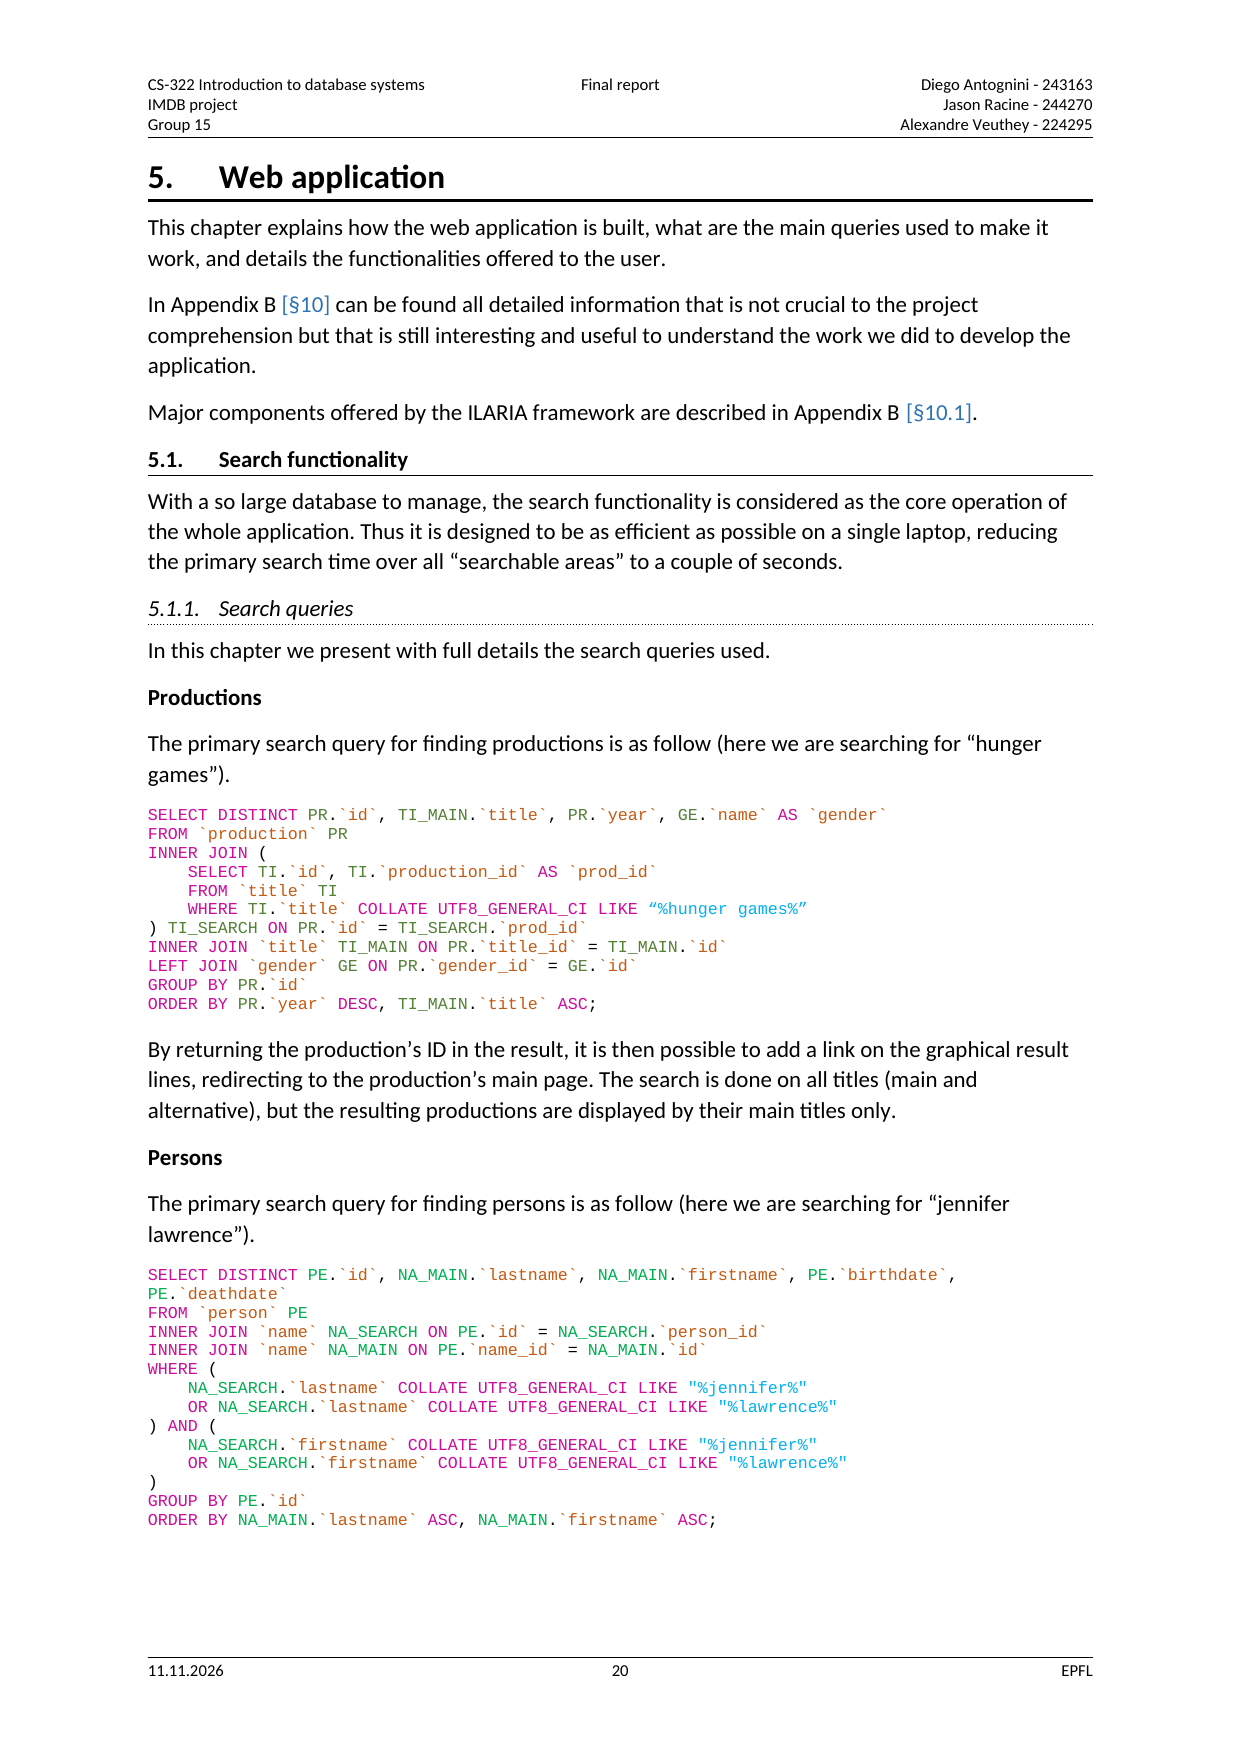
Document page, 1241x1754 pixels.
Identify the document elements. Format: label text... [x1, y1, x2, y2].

picture [788, 903, 797, 914]
text LEFT JOIN `gender` GE ON PR.`gender_id` = GE.`id` [148, 957, 1093, 976]
picture [738, 1457, 747, 1468]
text SELECT DISTINCT PR.`id`, TI_MAIN.`title`, PR.`year`, GE.`name` AS `gender` [148, 807, 1093, 826]
text GROUP BY PR.`id` [148, 976, 1093, 995]
subtitle Web application [148, 156, 1093, 199]
text NA_SEARCH.`firstname` COLLATE UTF8_GENERAL_CI LIKE "%jennifer%" [148, 1436, 1093, 1455]
text FROM `production` PR [148, 826, 1093, 844]
text ) [148, 1474, 1093, 1493]
text ) TI_SEARCH ON PR.`id` = TI_SEARCH.`prod_id` [148, 920, 1093, 939]
picture [788, 1382, 797, 1393]
subtitle Search functionality [148, 445, 1093, 475]
text Persons [148, 1143, 1093, 1171]
picture [828, 1457, 837, 1468]
picture [818, 1401, 827, 1412]
text ORDER BY PR.`year` DESC, TI_MAIN.`title` ASC; [148, 995, 1093, 1014]
text ORDER BY NA_MAIN.`lastname` ASC, NA_MAIN.`firstname` ASC; [148, 1512, 1093, 1531]
picture [708, 1439, 717, 1450]
text ) AND ( [148, 1417, 1093, 1436]
text SELECT DISTINCT PE.`id`, NA_MAIN.`lastname`, NA_MAIN.`firstname`, PE.`birthdate`, PE.`deathdate` [148, 1267, 1093, 1304]
text INNER JOIN `name` NA_MAIN ON PE.`name_id` = NA_MAIN.`id` [148, 1342, 1093, 1361]
text This chapter explains how the web application is built, what are the main queries used to make it work, and details the functionalities offered to the user. [148, 213, 1093, 272]
text The primary search query for finding persons is as follow (here we are searching for “jennifer lawrence”). [148, 1189, 1093, 1248]
text The primary search query for finding productions is as follow (here we are searching for “hunger games”). [148, 729, 1093, 788]
text In this chapter we present with full details the search queries used. [148, 636, 1093, 664]
text FROM `person` PE [148, 1304, 1093, 1323]
text In Appendix B [§10] can be found all detailed information that is not crucial to the project comprehension but that is still interesting and useful to understand the work we did to develop the application. [148, 291, 1093, 379]
text SELECT TI.`id`, TI.`production_id` AS `prod_id` [148, 863, 1093, 882]
text By returning the production’s ID in the result, it is then possible to add a link on the graphical result lines, redirecting to the production’s main page. The search is done on all titles (main and alternative), but the resulting productions are displayed by their main titles only. [148, 1035, 1093, 1124]
picture [728, 1401, 737, 1412]
text Major components offered by the ILARIA framework are described in Appendix B [§10.1]. [148, 398, 1093, 426]
text NA_SEARCH.`lastname` COLLATE UTF8_GENERAL_CI LIKE "%jennifer%" [148, 1380, 1093, 1398]
text WHERE ( [148, 1361, 1093, 1380]
subtitle Search queries [148, 594, 1093, 625]
text OR NA_SEARCH.`lastname` COLLATE UTF8_GENERAL_CI LIKE "%lawrence%" [148, 1398, 1093, 1417]
text INNER JOIN `name` NA_SEARCH ON PE.`id` = NA_SEARCH.`person_id` [148, 1323, 1093, 1342]
text OR NA_SEARCH.`firstname` COLLATE UTF8_GENERAL_CI LIKE "%lawrence%" [148, 1455, 1093, 1474]
text GROUP BY PE.`id` [148, 1493, 1093, 1512]
picture [798, 1439, 807, 1450]
text FROM `title` TI [148, 882, 1093, 901]
picture [658, 903, 667, 914]
text With a so large database to manage, the search functionality is considered as the core operation of the whole application. Thus it is designed to be as efficient as possible on a single laptop, reducing the primary search time over all “searchable areas” to a couple of seconds. [148, 487, 1093, 575]
picture [698, 1382, 707, 1393]
text INNER JOIN `title` TI_MAIN ON PR.`title_id` = TI_MAIN.`id` [148, 939, 1093, 957]
text Productions [148, 683, 1093, 711]
text WHERE TI.`title` COLLATE UTF8_GENERAL_CI LIKE “%hunger games%” [148, 901, 1093, 920]
text INNER JOIN ( [148, 844, 1093, 863]
